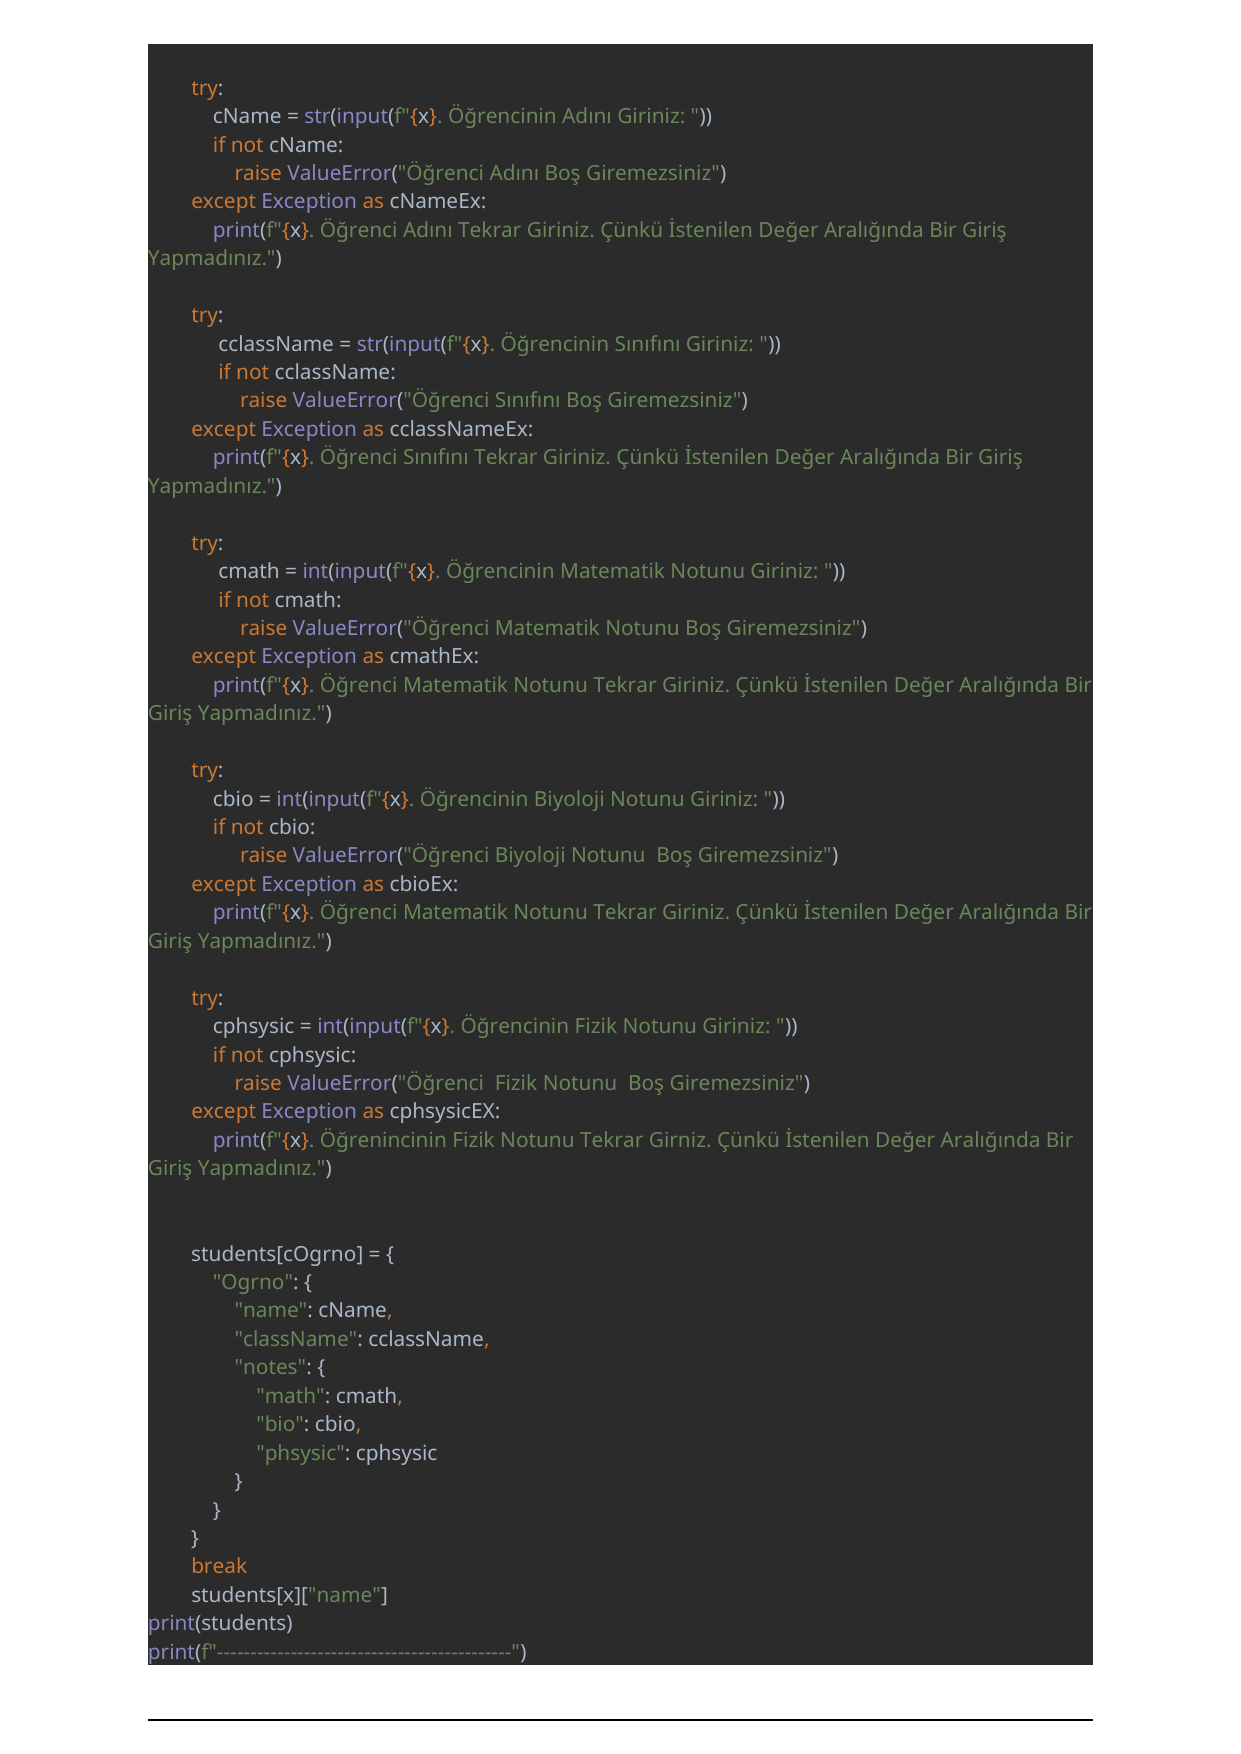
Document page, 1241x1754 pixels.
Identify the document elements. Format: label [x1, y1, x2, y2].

text [148, 44, 1093, 1665]
